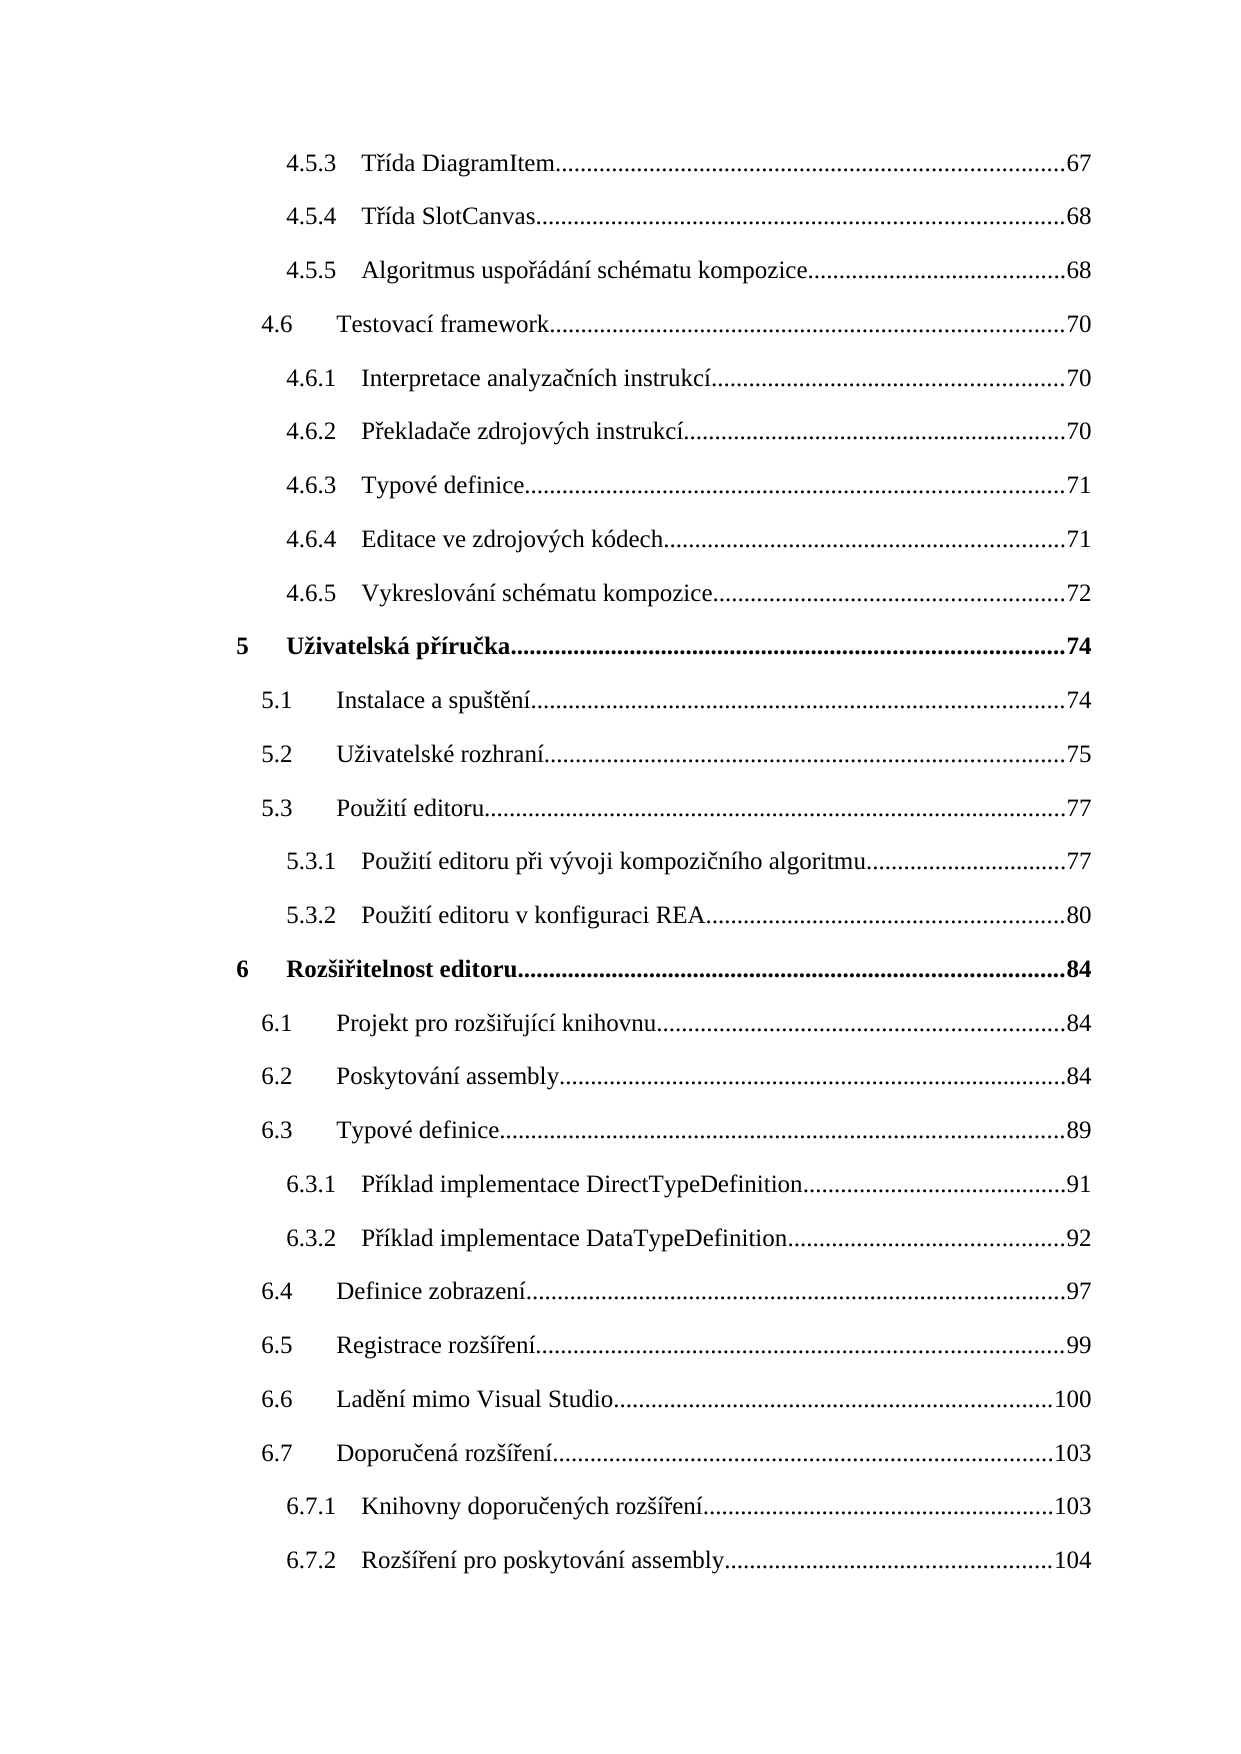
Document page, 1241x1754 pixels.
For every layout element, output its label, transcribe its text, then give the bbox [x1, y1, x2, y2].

text 6.3 Typové definice 89 [261, 1115, 1092, 1144]
text 5.3 Použití editoru 77 [261, 793, 1092, 821]
text 6.1 Projekt pro rozšiřující knihovnu. 84 [261, 1008, 1092, 1036]
text 4.6.5 Vykreslování schématu kompozice 72 [286, 578, 1092, 606]
text 6 Rozšiřitelnost editoru 84 [236, 954, 1092, 983]
text 4.5.5 Algoritmus uspořádání schématu kompozice 68 [286, 255, 1092, 284]
text 5.2 Uživatelské rozhraní 75 [261, 739, 1092, 768]
text 5.3.2 Použití editoru v konfiguraci REA 80 [286, 900, 1092, 929]
text 6.7.2 Rozšíření pro poskytování assembly 104 [286, 1545, 1092, 1574]
text 4.6.1 Interpretace analyzačních instrukcí 70 [286, 363, 1092, 391]
text 4.6.3 Typové definice 71 [286, 470, 1092, 499]
text 6.3.2 Příklad implementace DataTypeDefinition 92 [286, 1223, 1092, 1251]
text 5.1 Instalace a spuštění 74 [261, 685, 1092, 714]
text 5 Uživatelská příručka 74 [236, 631, 1092, 660]
text 4.5.4 Třída SlotCanvas 68 [286, 201, 1092, 230]
text 5.3.1 Použití editoru při vývoji kompozičního algoritmu 77 [286, 846, 1092, 875]
text 4.6 Testovací framework 70 [261, 309, 1092, 338]
text 4.6.2 Překladače zdrojových instrukcí 70 [286, 416, 1092, 445]
text 4.5.3 Třída DiagramItem 67 [286, 148, 1092, 176]
text 6.2 Poskytování assembly 84 [261, 1061, 1092, 1090]
text 6.7 Doporučená rozšíření 103 [261, 1438, 1092, 1466]
text 4.6.4 Editace ve zdrojových kódech 71 [286, 524, 1092, 553]
text 6.5 Registrace rozšíření 99 [261, 1330, 1092, 1359]
text 6.7.1 Knihovny doporučených rozšíření 103 [286, 1491, 1092, 1520]
text 6.6 Ladění mimo Visual Studio 100 [261, 1384, 1092, 1413]
text 6.3.1 Příklad implementace DirectTypeDefinition 91 [286, 1169, 1092, 1198]
text 6.4 Definice zobrazení 97 [261, 1276, 1092, 1305]
